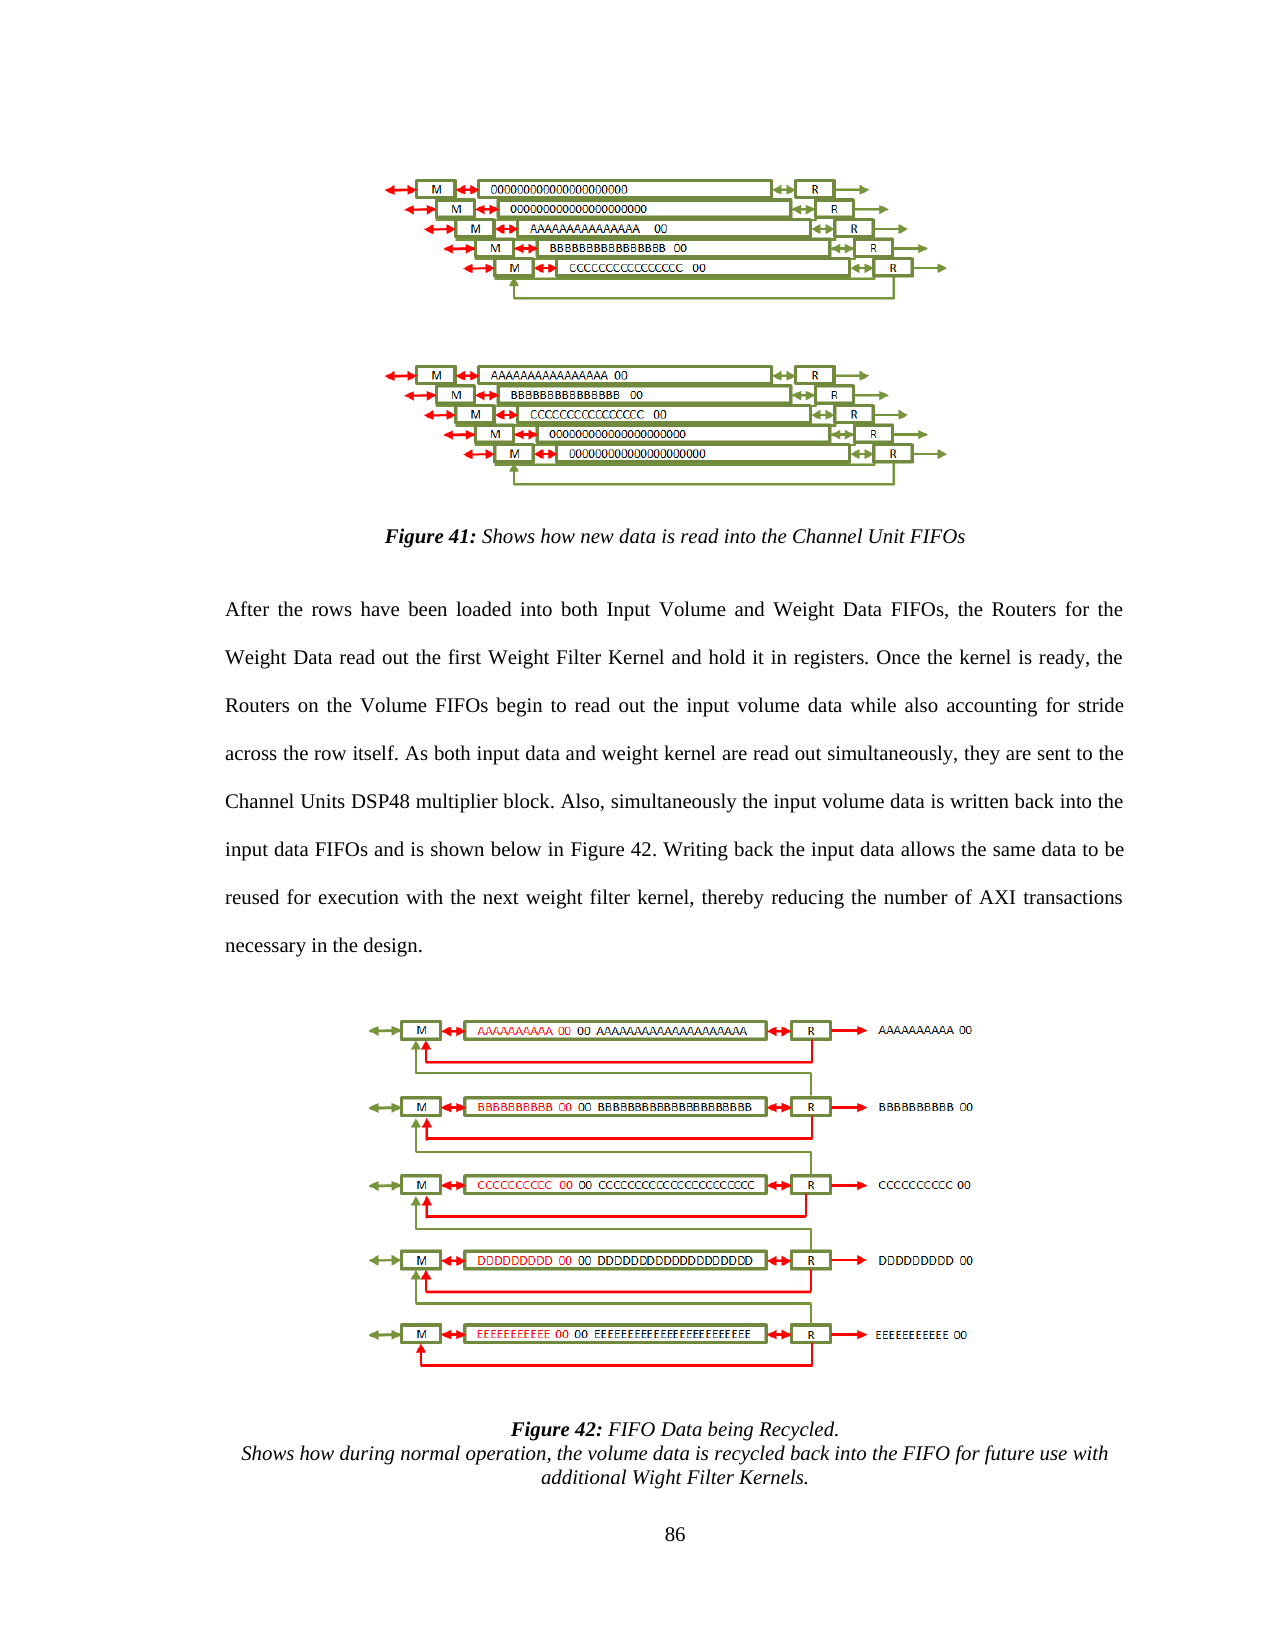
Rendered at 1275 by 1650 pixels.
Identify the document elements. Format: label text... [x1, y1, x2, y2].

text Figure 42: FIFO Data being Recycled. [225, 1417, 1125, 1441]
text After the rows have been loaded into both Input Volume and Weight Data FIFOs, the Routers for the Weight Data read out the first Weight Filter Kernel and hold it in registers. Once the kernel is ready, the Routers on the Volume FIFOs begin to read out the input volume data while also accounting for stride across the row itself. As both input data and weight kernel are read out simultaneously, they are sent to the Channel Units DSP48 multiplier block. Also, simultaneously the input volume data is written back into the input data FIFOs and is shown below in Figure 42. Writing back the input data allows the same data to be reused for execution with the next weight filter kernel, thereby reducing the number of AXI transactions necessary in the design. [225, 597, 1125, 957]
text Figure 41: Shows how new data is read into the Channel Unit FIFOs [225, 524, 1125, 548]
picture [370, 150, 980, 525]
text Shows how during normal operation, the volume data is recycled back into the FIFO for future use with additional Wight Filter Kernels. [225, 1441, 1125, 1489]
picture [354, 981, 996, 1389]
